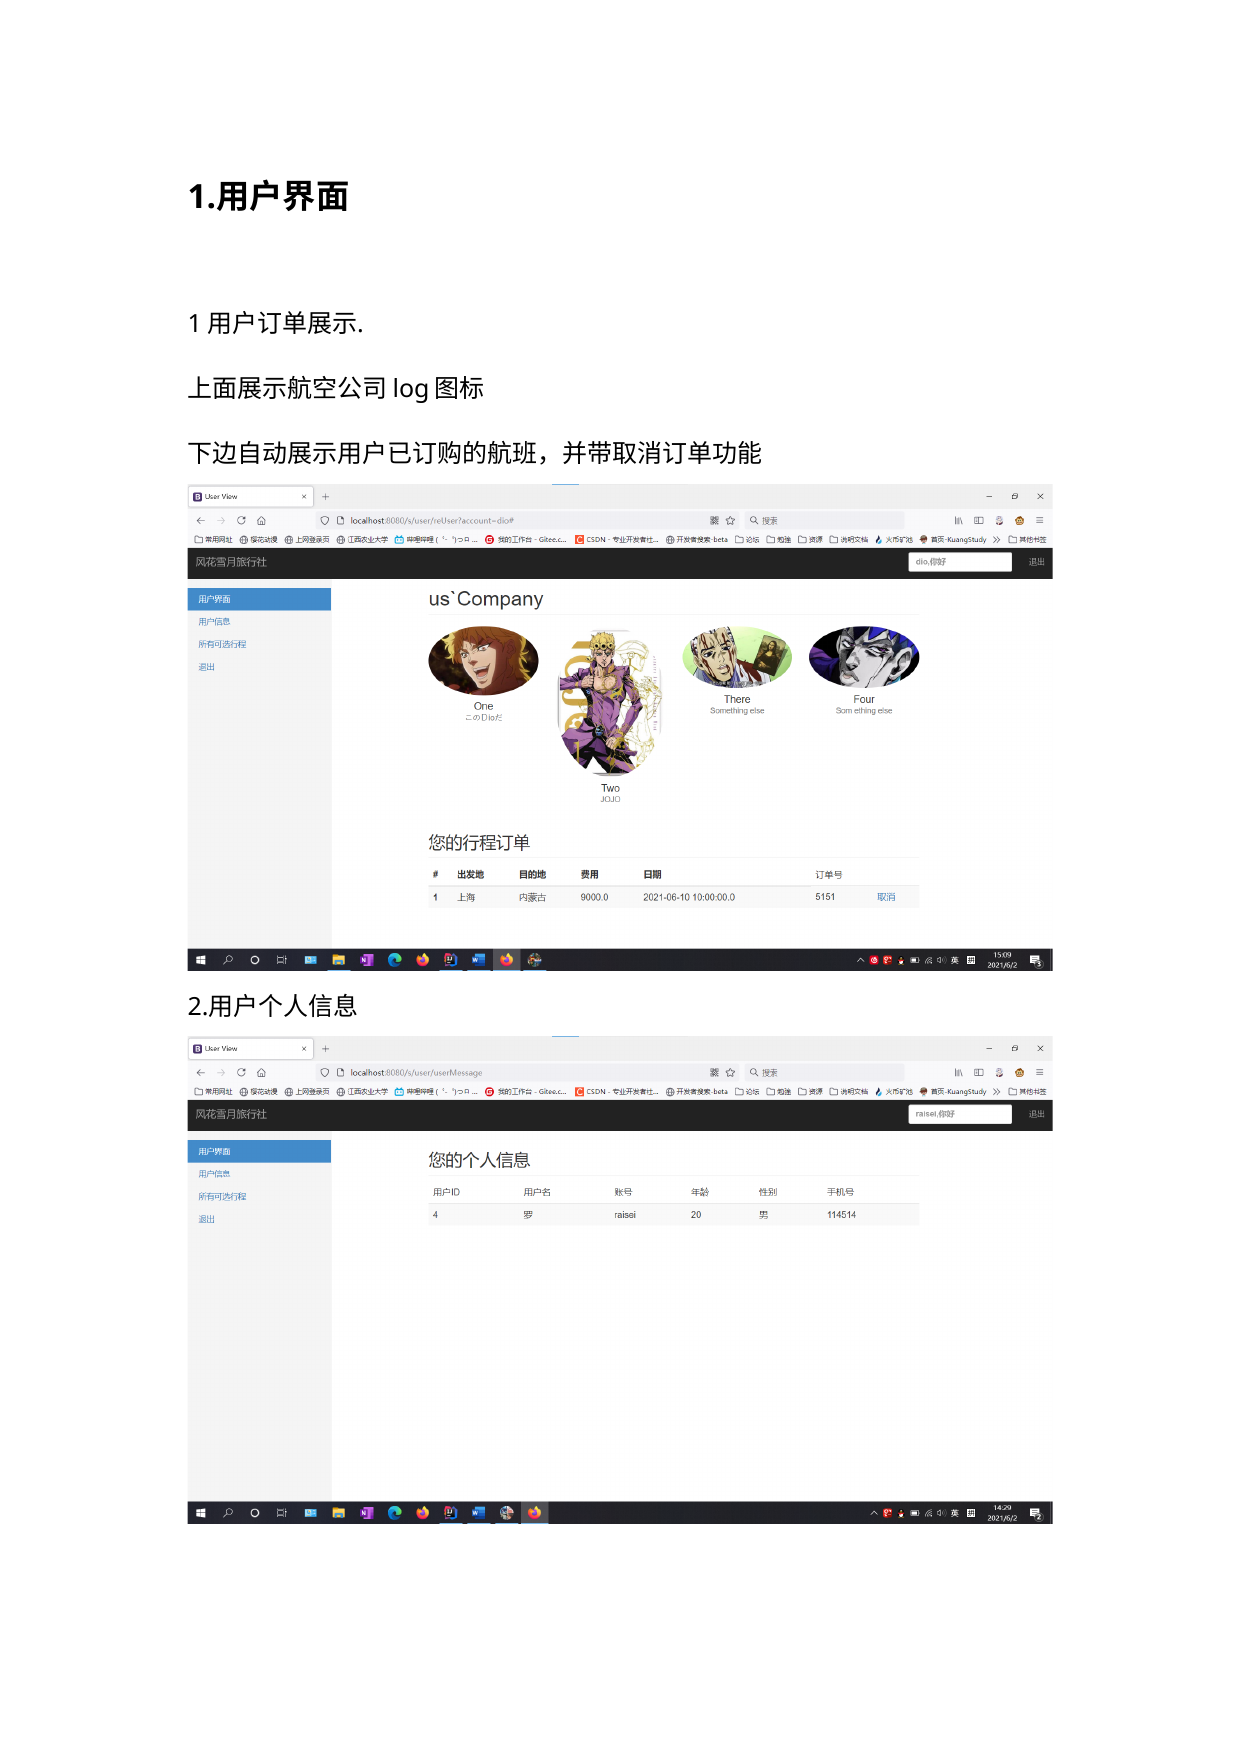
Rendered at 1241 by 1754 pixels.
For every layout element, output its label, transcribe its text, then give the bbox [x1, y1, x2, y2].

text 1用户订单展示. [187, 289, 1053, 354]
picture [187, 1036, 1053, 1524]
text 下边自动展示用户已订购的航班，并带取消订单功能 [187, 419, 1053, 484]
subtitle 1.用户界面 [187, 162, 1053, 227]
text 2.用户个人信息 [187, 972, 1053, 1036]
text 上面展示航空公司log图标 [187, 354, 1053, 419]
picture [187, 484, 1053, 971]
